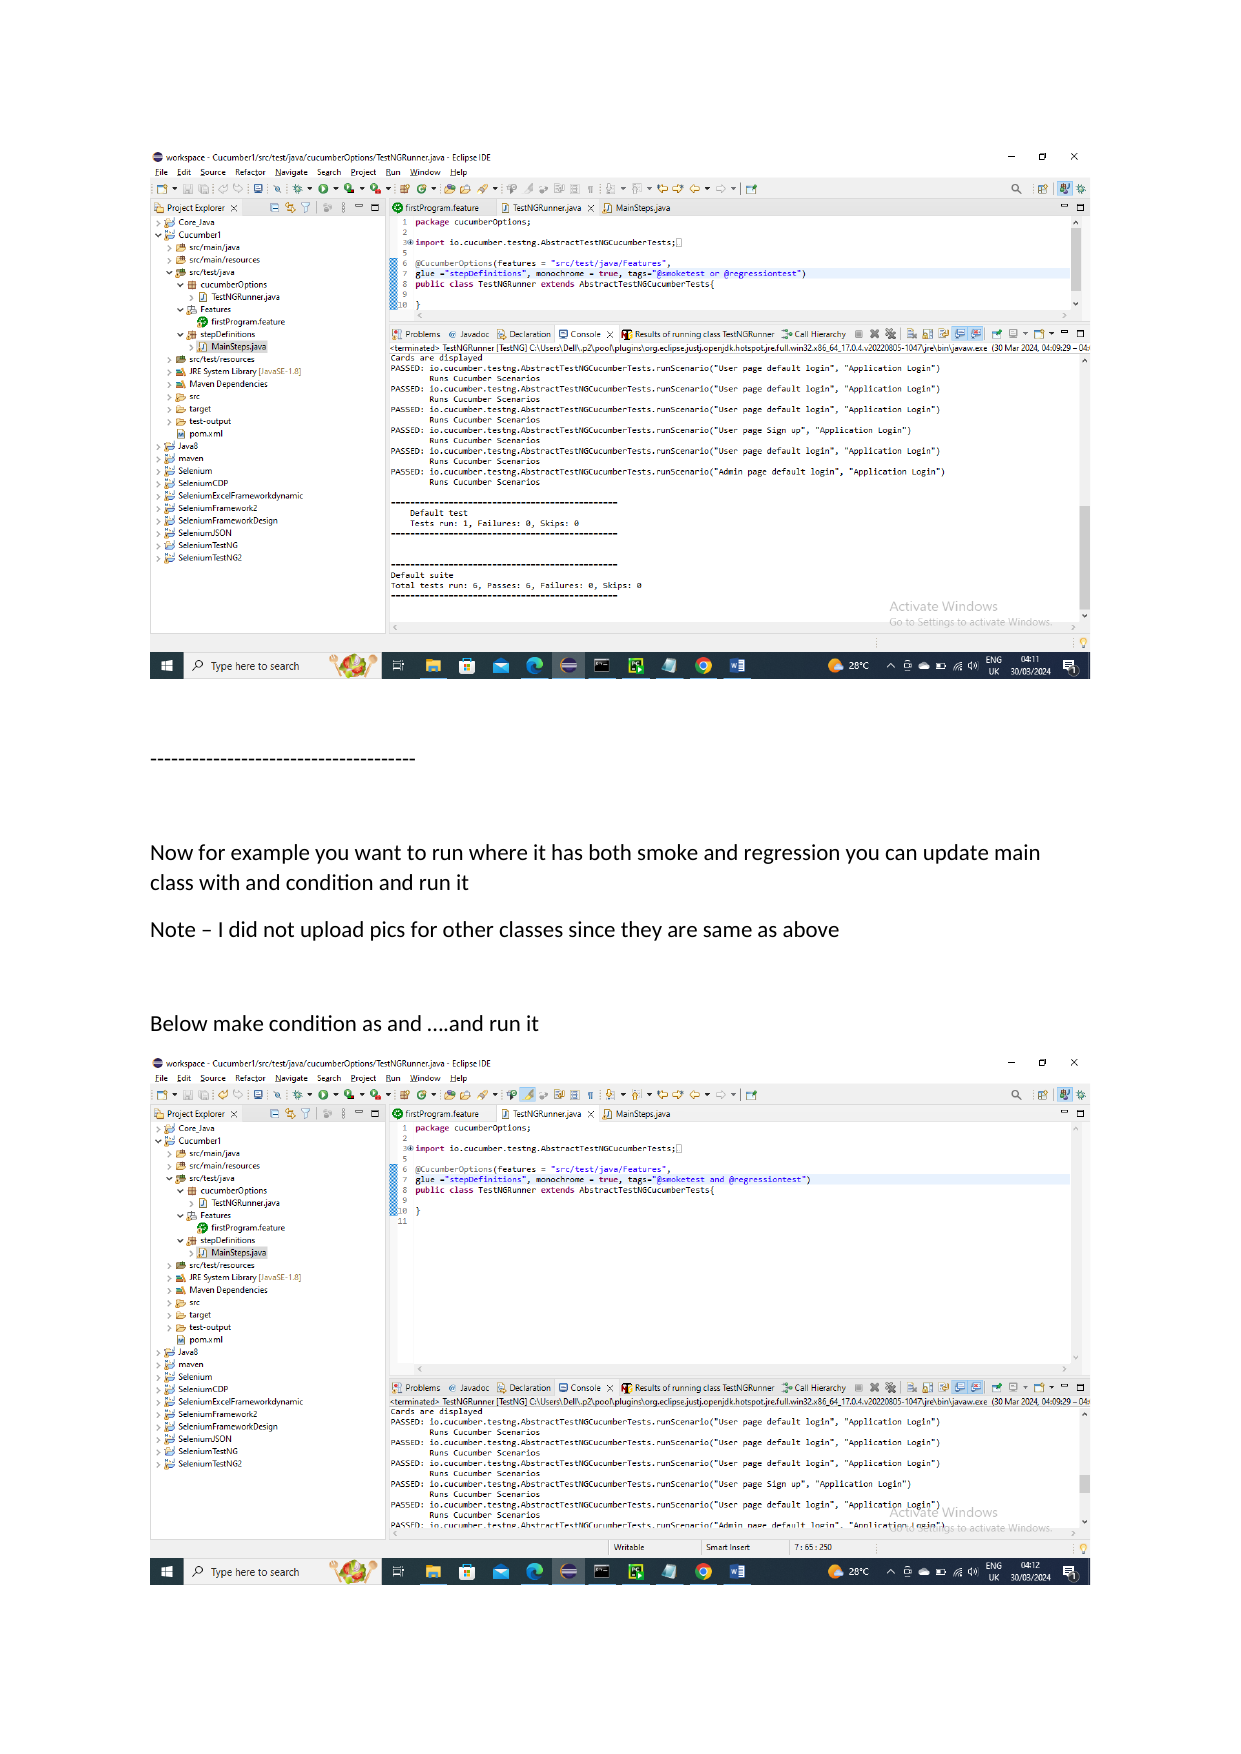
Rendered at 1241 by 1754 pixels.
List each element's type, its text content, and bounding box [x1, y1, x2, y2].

text Below make condition as and ….and run it [150, 1009, 1090, 1037]
text Now for example you want to run where it has both smoke and regression you can update main class with and condition and run it [150, 838, 1090, 896]
picture [150, 1055, 1091, 1585]
text -------------------------------------- [150, 744, 1090, 772]
text Note – I did not upload pics for other classes since they are same as above [150, 915, 1090, 943]
picture [150, 150, 1091, 679]
